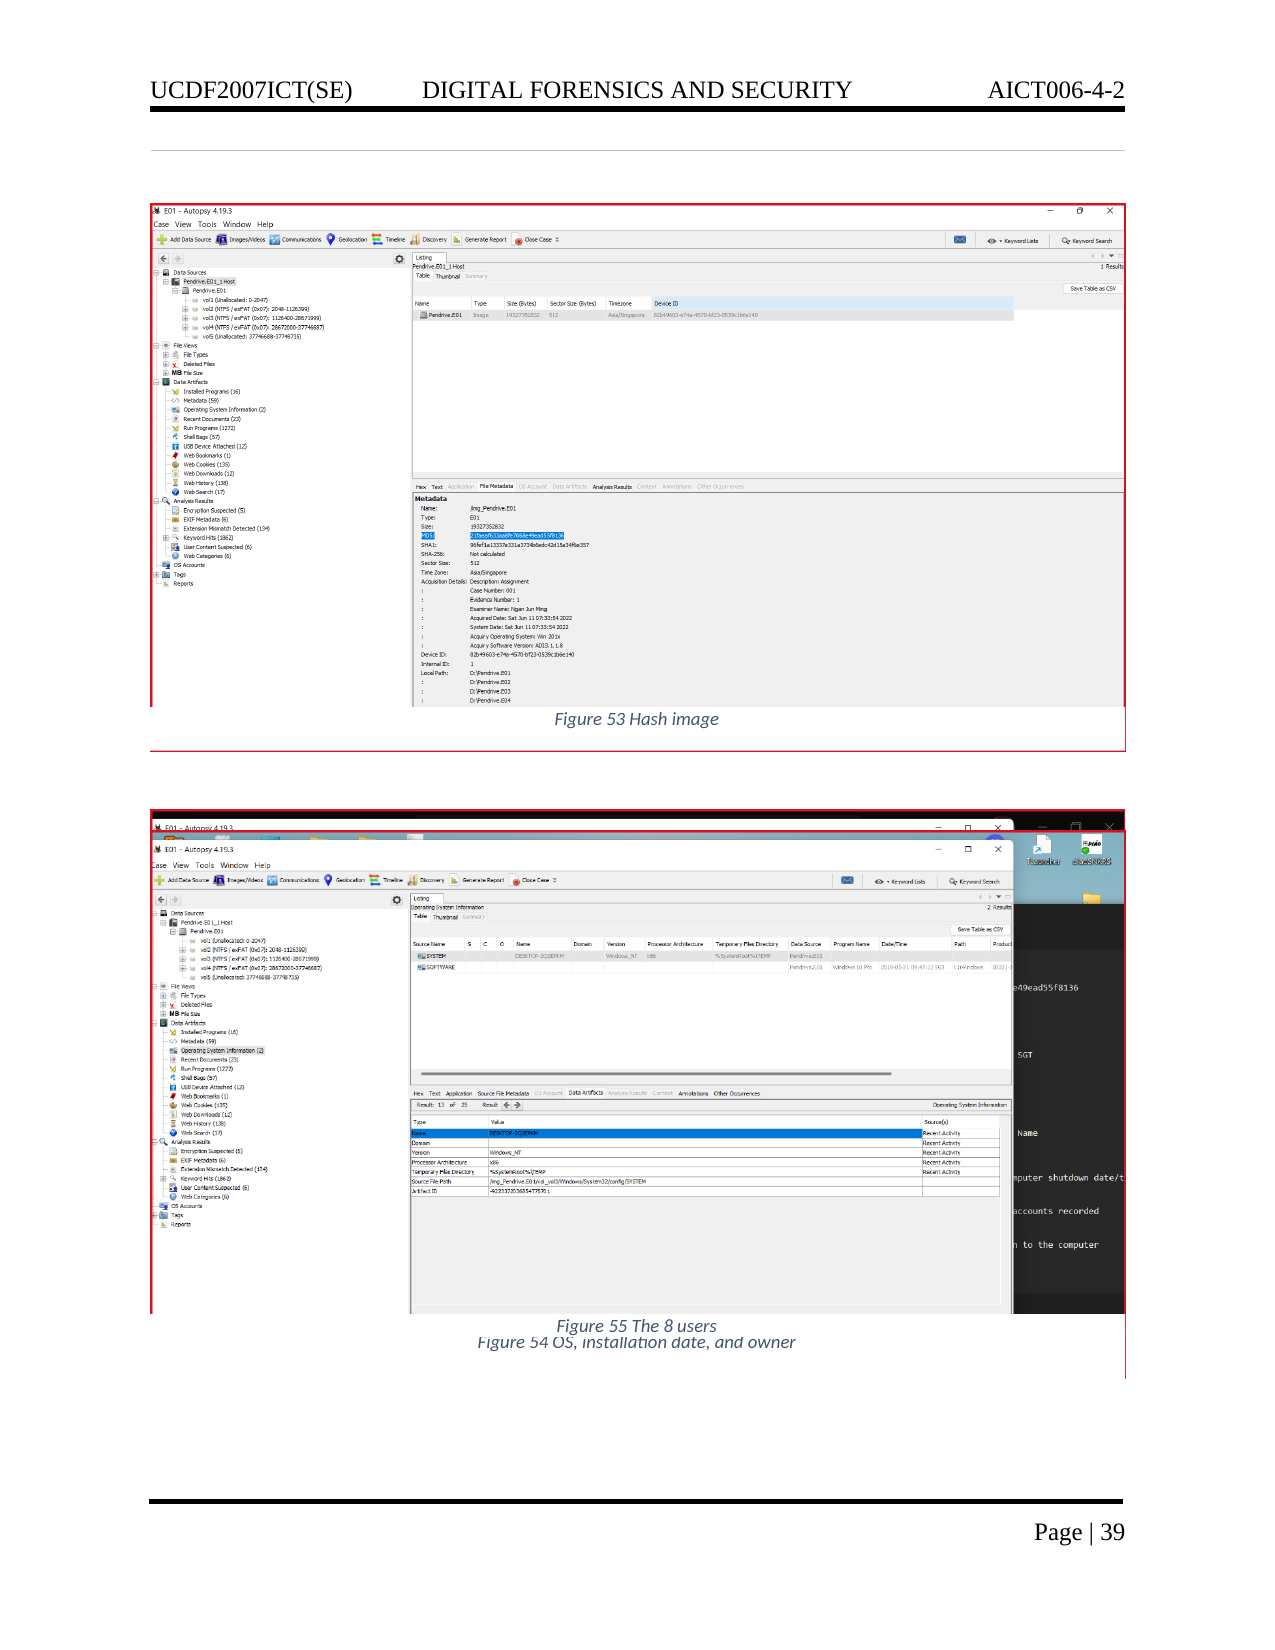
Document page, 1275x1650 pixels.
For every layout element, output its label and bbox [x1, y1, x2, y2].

picture [150, 809, 1126, 1314]
picture [150, 203, 1126, 707]
